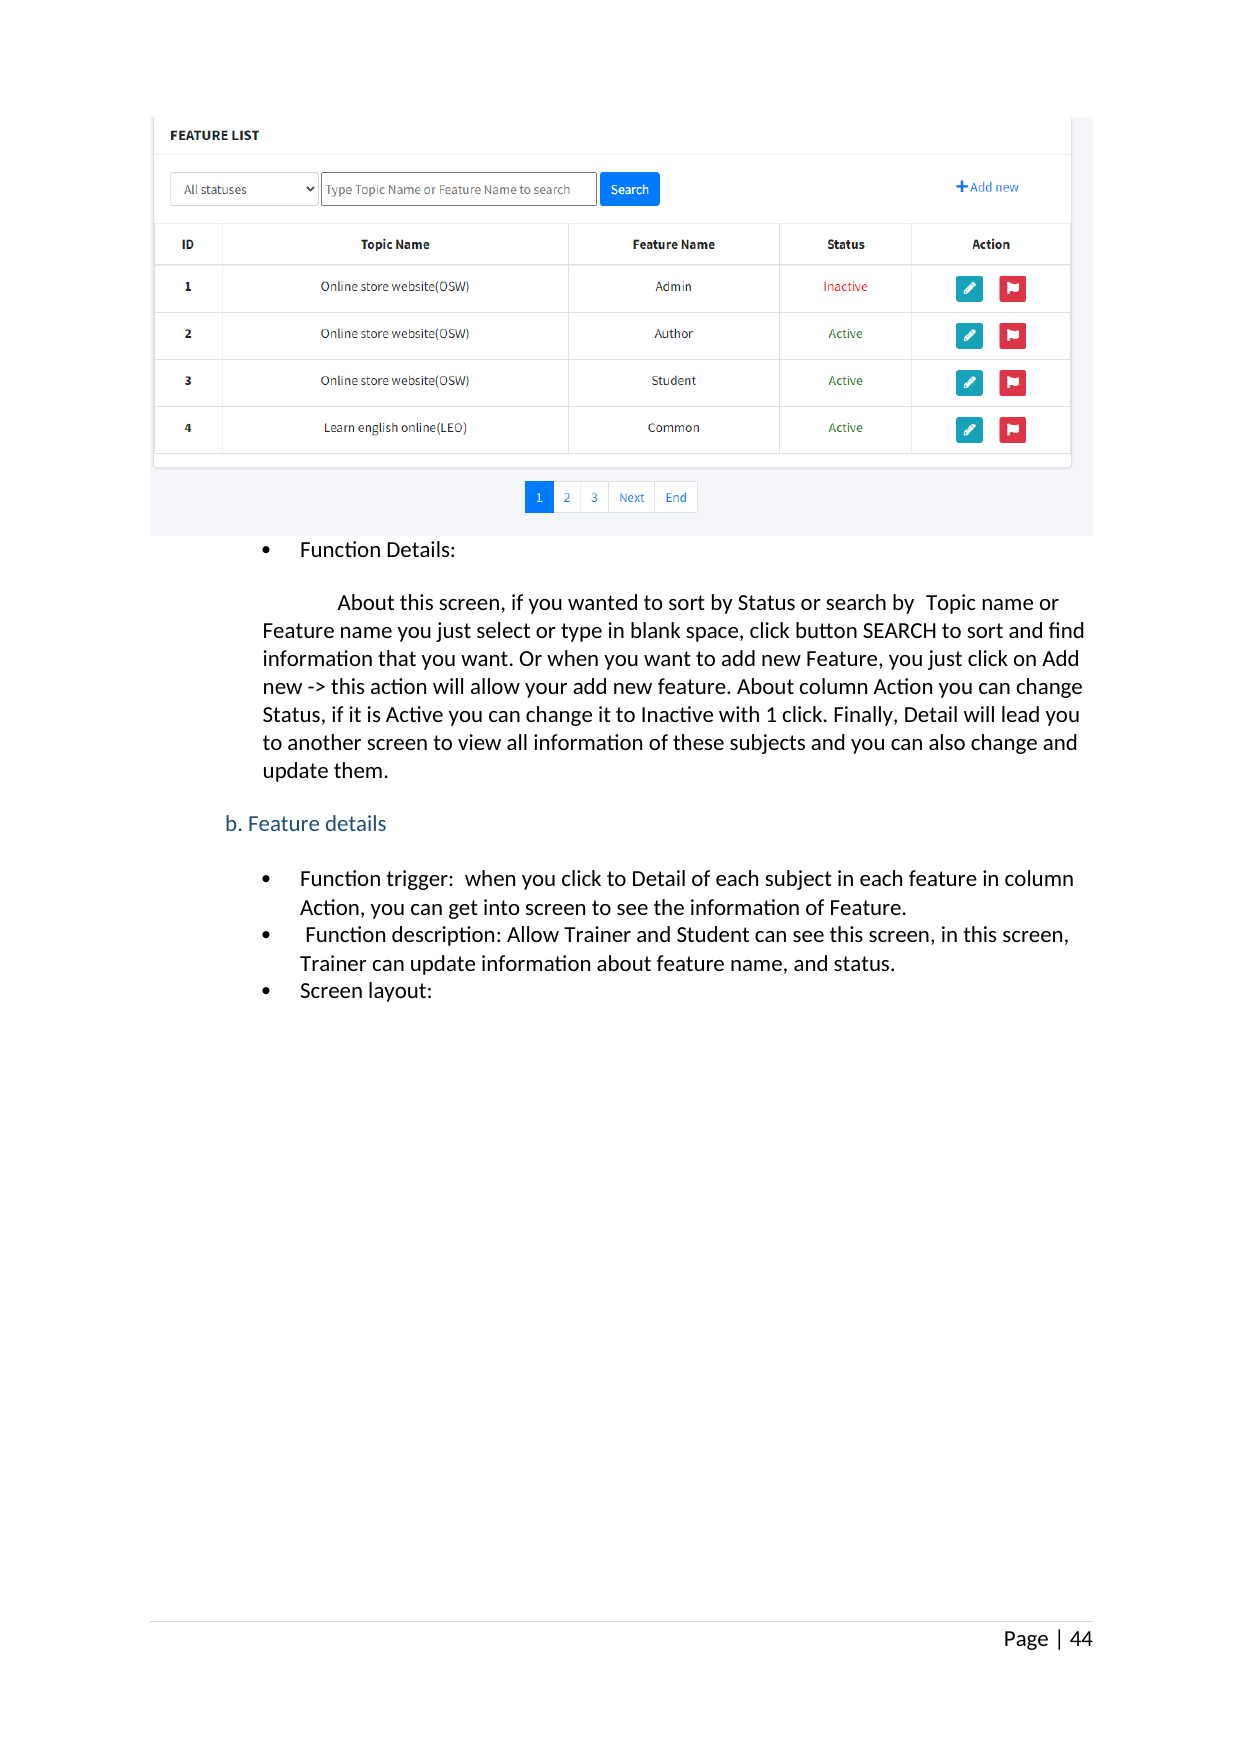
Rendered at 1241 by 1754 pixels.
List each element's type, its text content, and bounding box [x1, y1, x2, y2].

list Function trigger: when you click to Detail of each subject in each feature in column Action, you can get into screen to see the information of Feature. [262, 864, 1093, 921]
picture [150, 117, 1093, 536]
list Function description: Allow Trainer and Student can see this screen, in this screen, Trainer can update information about feature name, and status. [262, 921, 1093, 977]
list Function Details: [262, 536, 1093, 563]
text About this screen, if you wanted to sort by Status or search by Topic name or Feature name you just select or type in blank space, click button SEARCH to sort and find information that you want. Or when you want to add new Feature, you just click on Add new -> this action will allow your add new feature. About column Action you can change Status, if it is Active you can change it to Inactive with 1 click. Finally, Detail will lead you to another screen to view all information of these subjects and you can also change and update them. [262, 588, 1093, 784]
list Screen layout: [262, 977, 1093, 1005]
subtitle b. Feature details [150, 809, 1093, 837]
